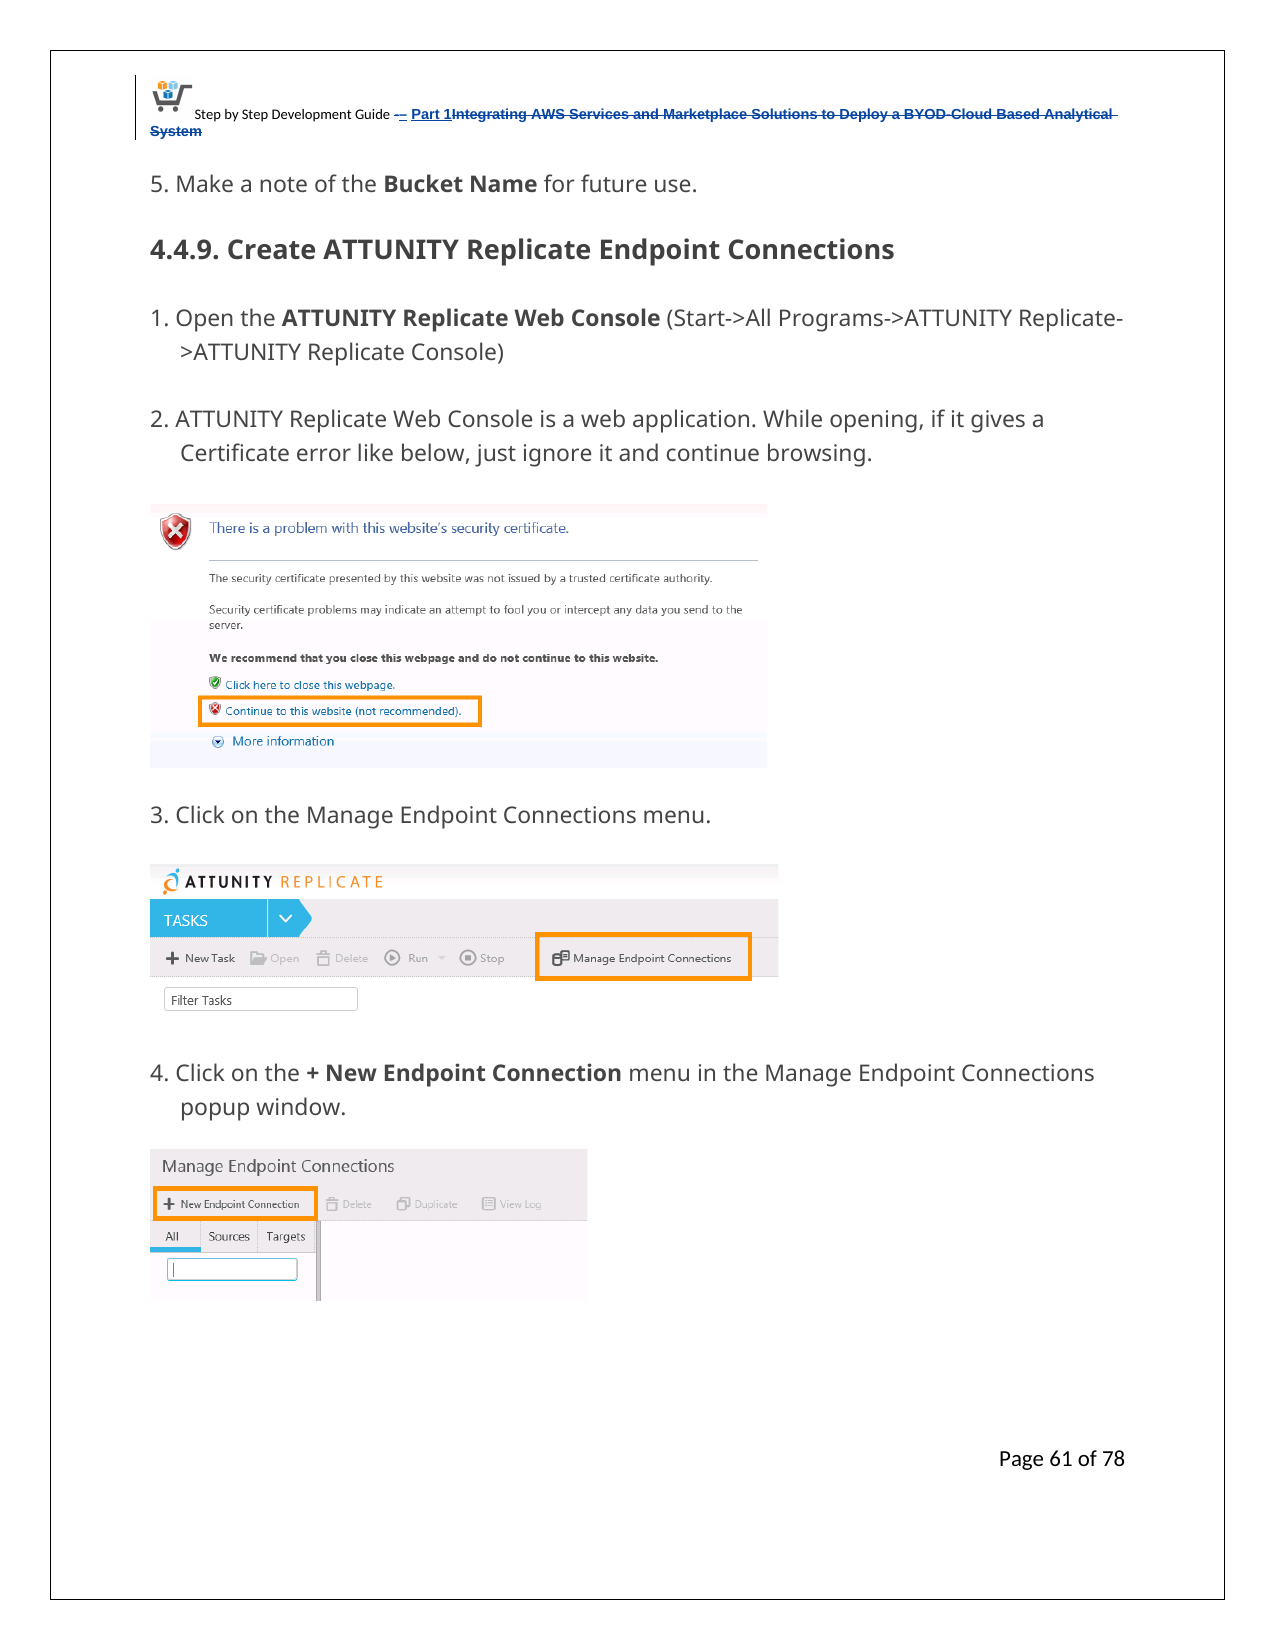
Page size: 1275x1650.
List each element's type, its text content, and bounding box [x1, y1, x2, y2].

text Click on the + New Endpoint Connection menu in the Manage Endpoint Connections popup window. [150, 1057, 1125, 1122]
picture [150, 75, 195, 120]
text ATTUNITY Replicate Web Console is a web application. While opening, if it gives a Certificate error like below, just ignore it and continue browsing. [150, 403, 1125, 468]
list Open the ATTUNITY Replicate Web Console (Start->All Programs->ATTUNITY Replicate->ATTUNITY Replicate Console) [150, 302, 1125, 367]
picture [150, 1149, 588, 1301]
picture [150, 504, 768, 768]
text Make a note of the Bucket Name for future use. [150, 168, 1125, 199]
picture [150, 863, 779, 1026]
list 4.4.9. Create ATTUNITY Replicate Endpoint Connections [150, 231, 1125, 267]
text Click on the Manage Endpoint Connections menu. [150, 799, 1125, 830]
